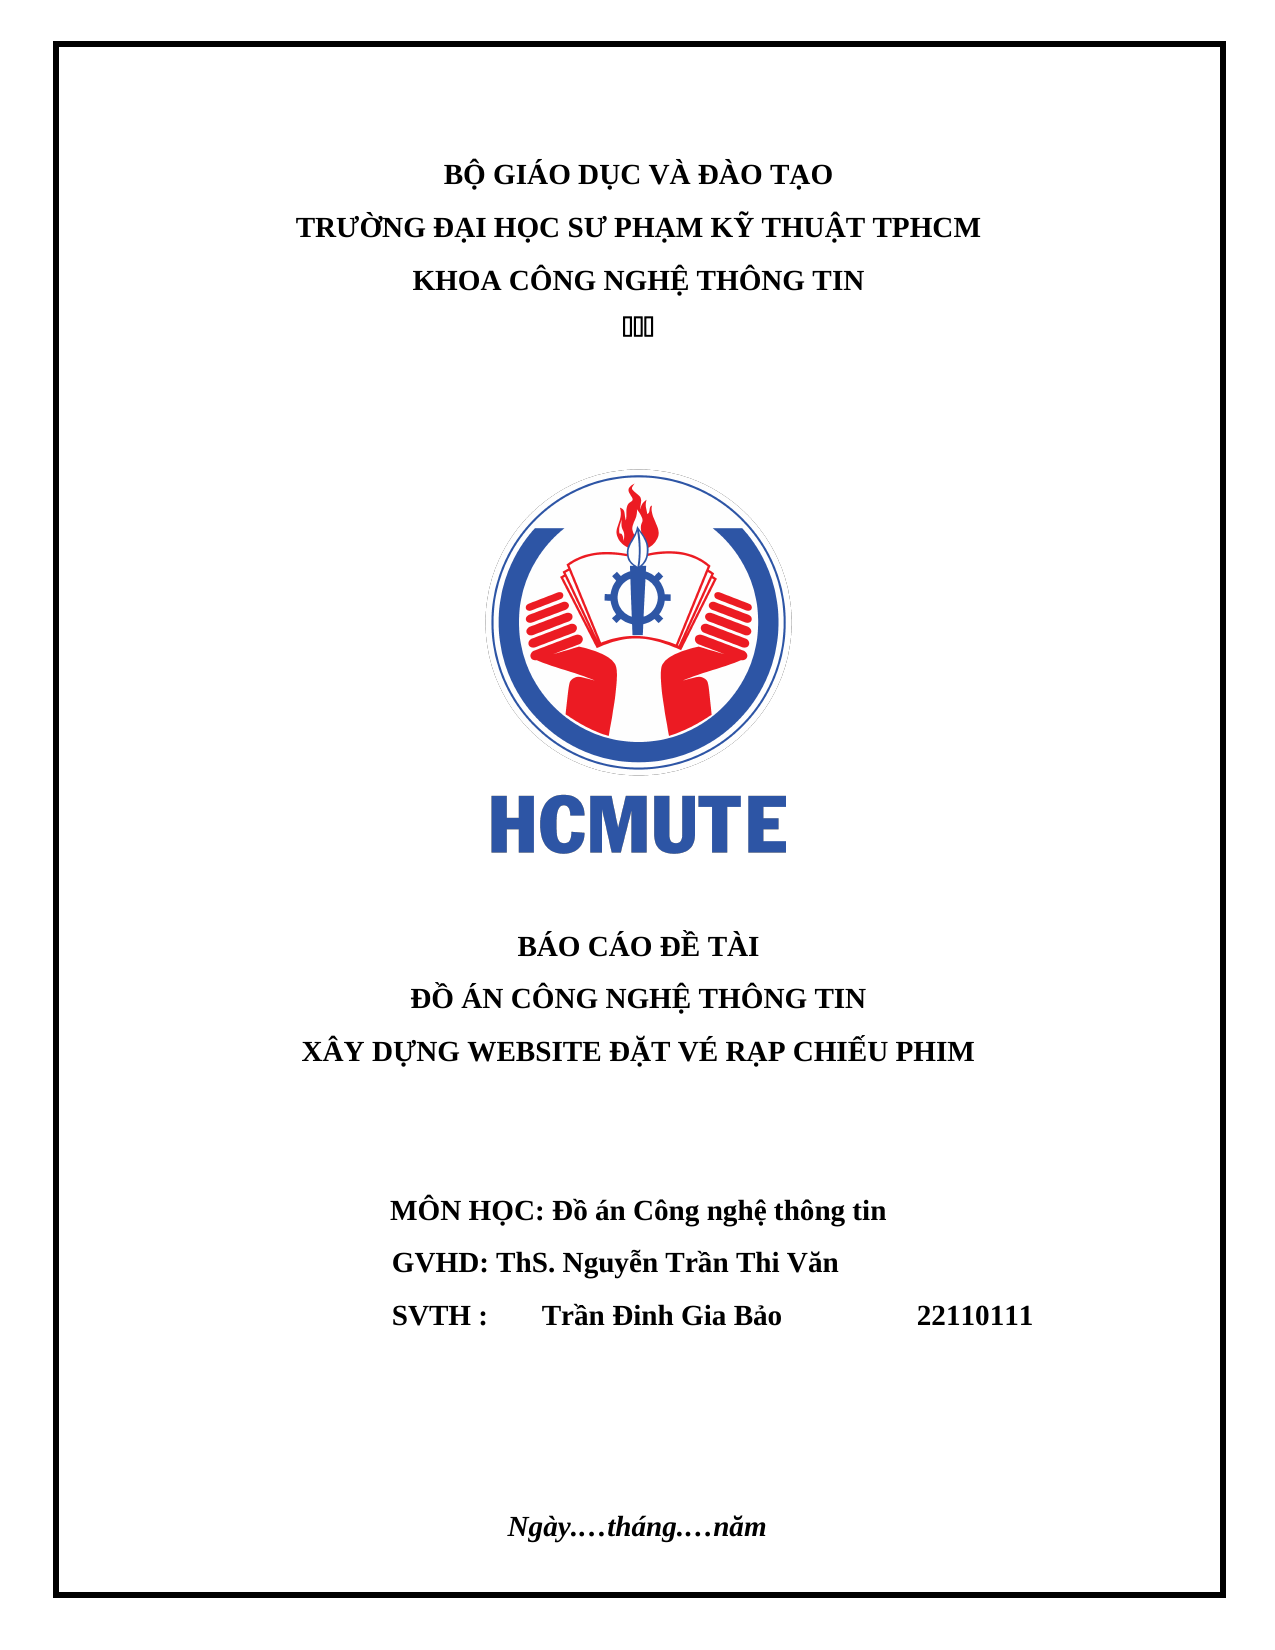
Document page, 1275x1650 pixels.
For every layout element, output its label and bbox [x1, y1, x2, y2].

picture [390, 414, 887, 910]
